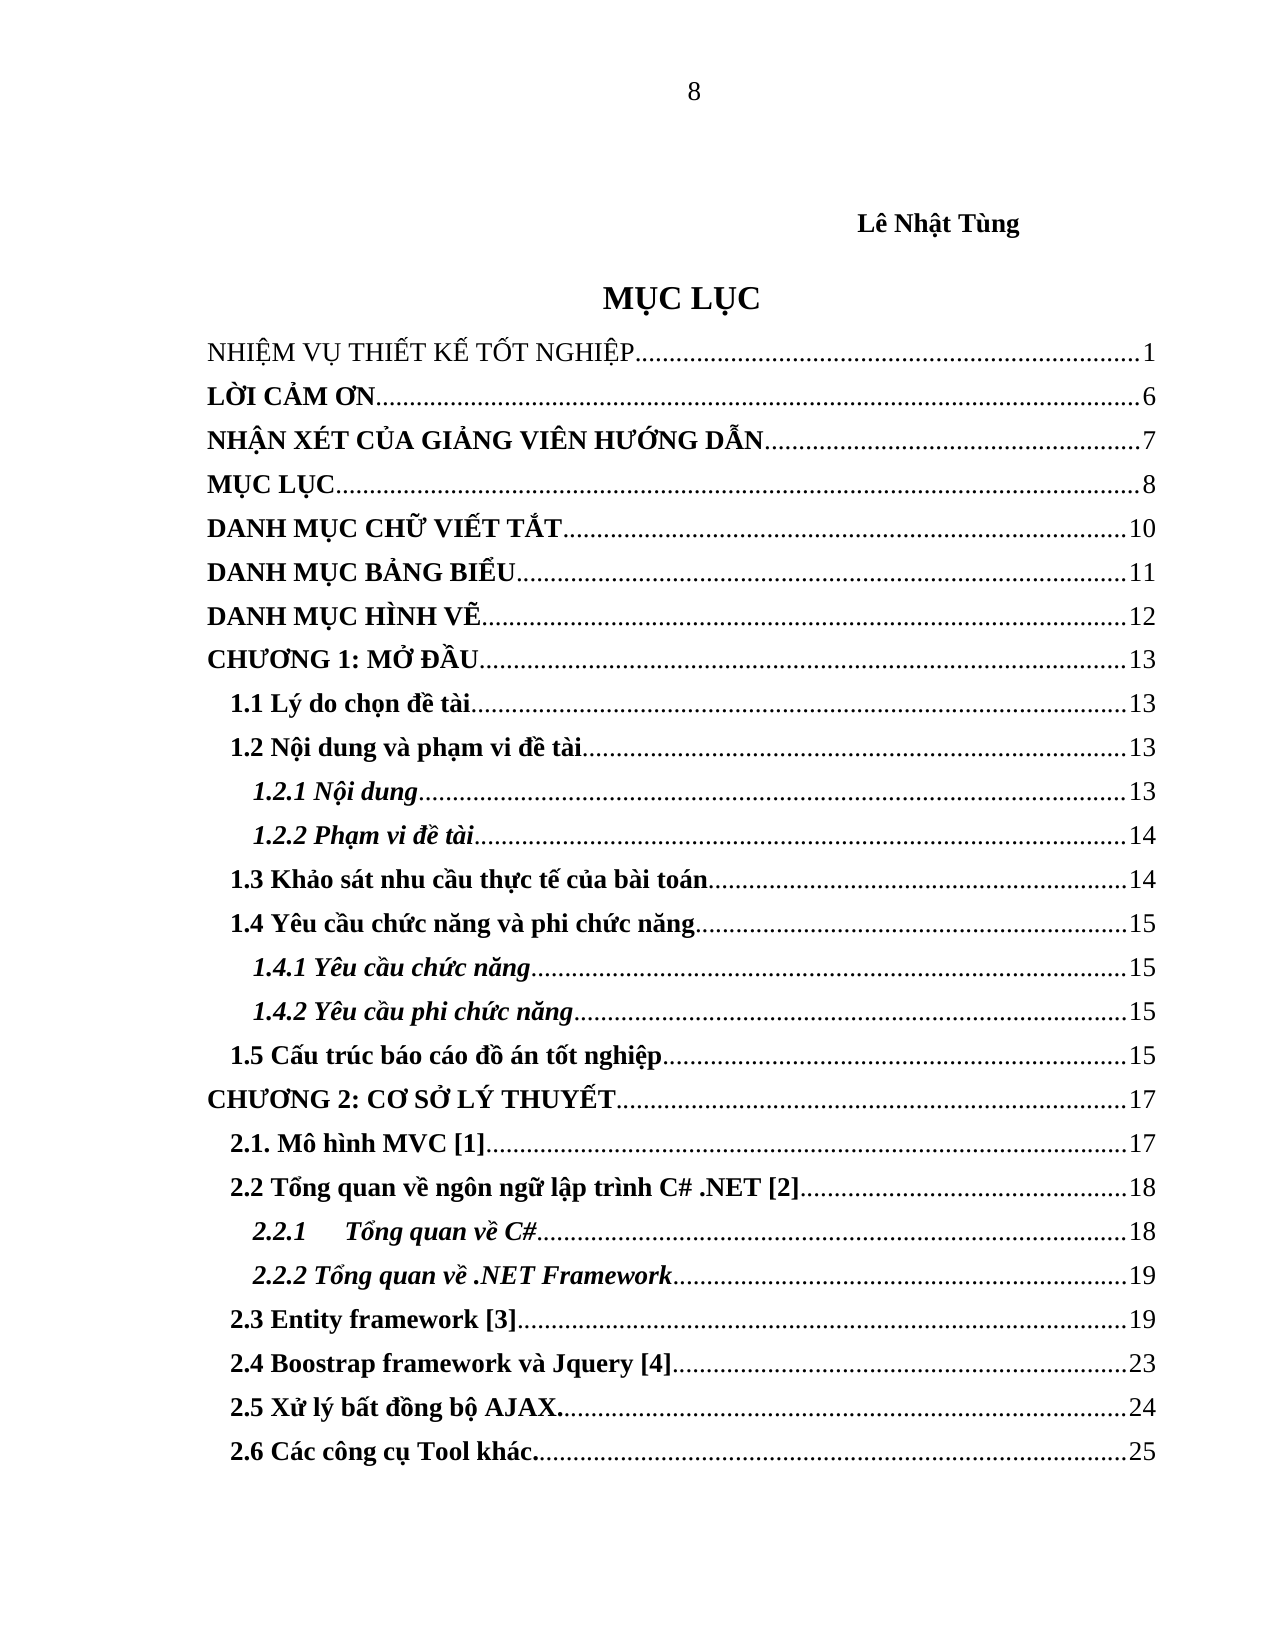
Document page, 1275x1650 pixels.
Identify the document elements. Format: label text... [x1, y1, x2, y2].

text Lê Nhật Tùng [207, 207, 1157, 238]
